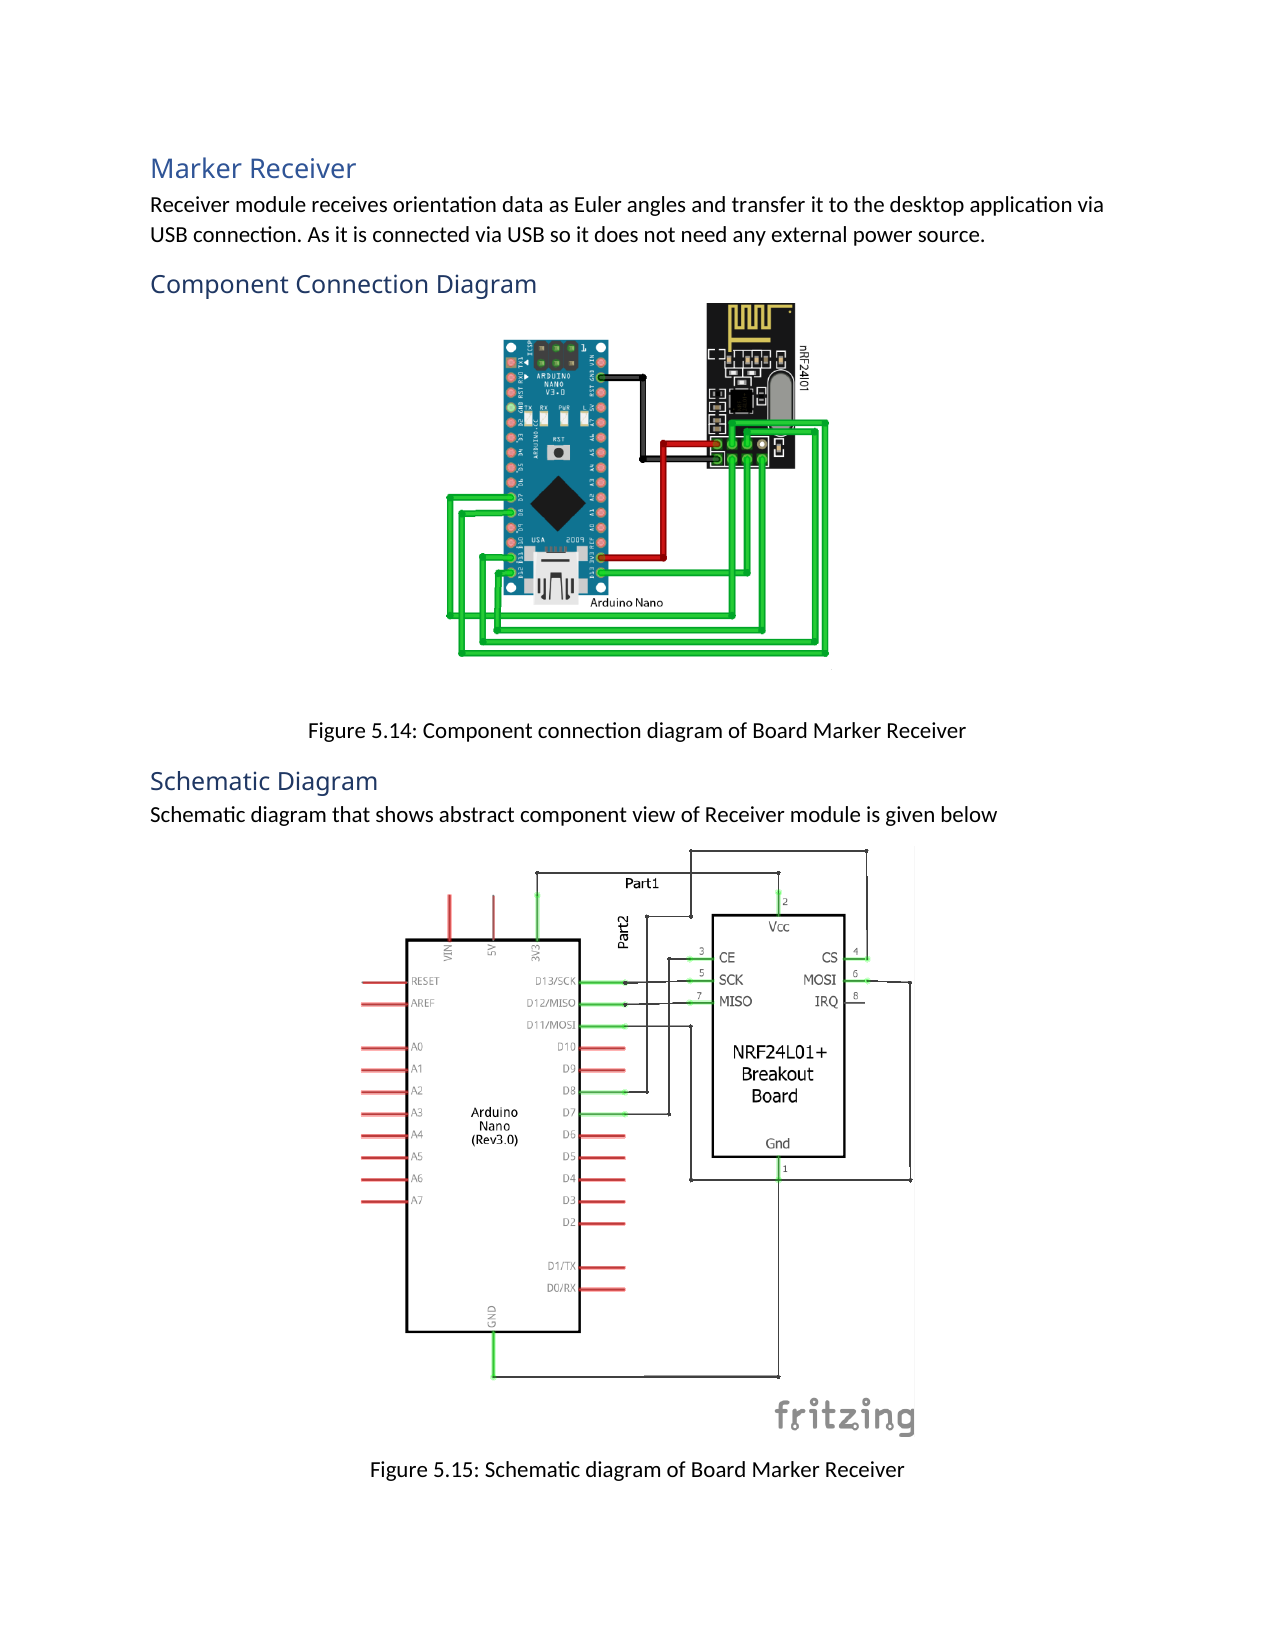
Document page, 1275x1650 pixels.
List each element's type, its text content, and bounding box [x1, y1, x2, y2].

subtitle Schematic Diagram [150, 763, 1125, 797]
text Figure 5.15: Schematic diagram of Board Marker Receiver [150, 1456, 1125, 1484]
subtitle Component Connection Diagram [150, 267, 1125, 301]
picture [360, 846, 915, 1437]
subtitle Marker Receiver [150, 150, 1125, 187]
text Figure 5.14: Component connection diagram of Board Marker Receiver [150, 716, 1125, 744]
picture [443, 303, 832, 698]
text Receiver module receives orientation data as Euler angles and transfer it to the desktop application via USB connection. As it is connected via USB so it does not need any external power source. [150, 190, 1125, 248]
text Schematic diagram that shows abstract component view of Receiver module is given below [150, 800, 1125, 828]
